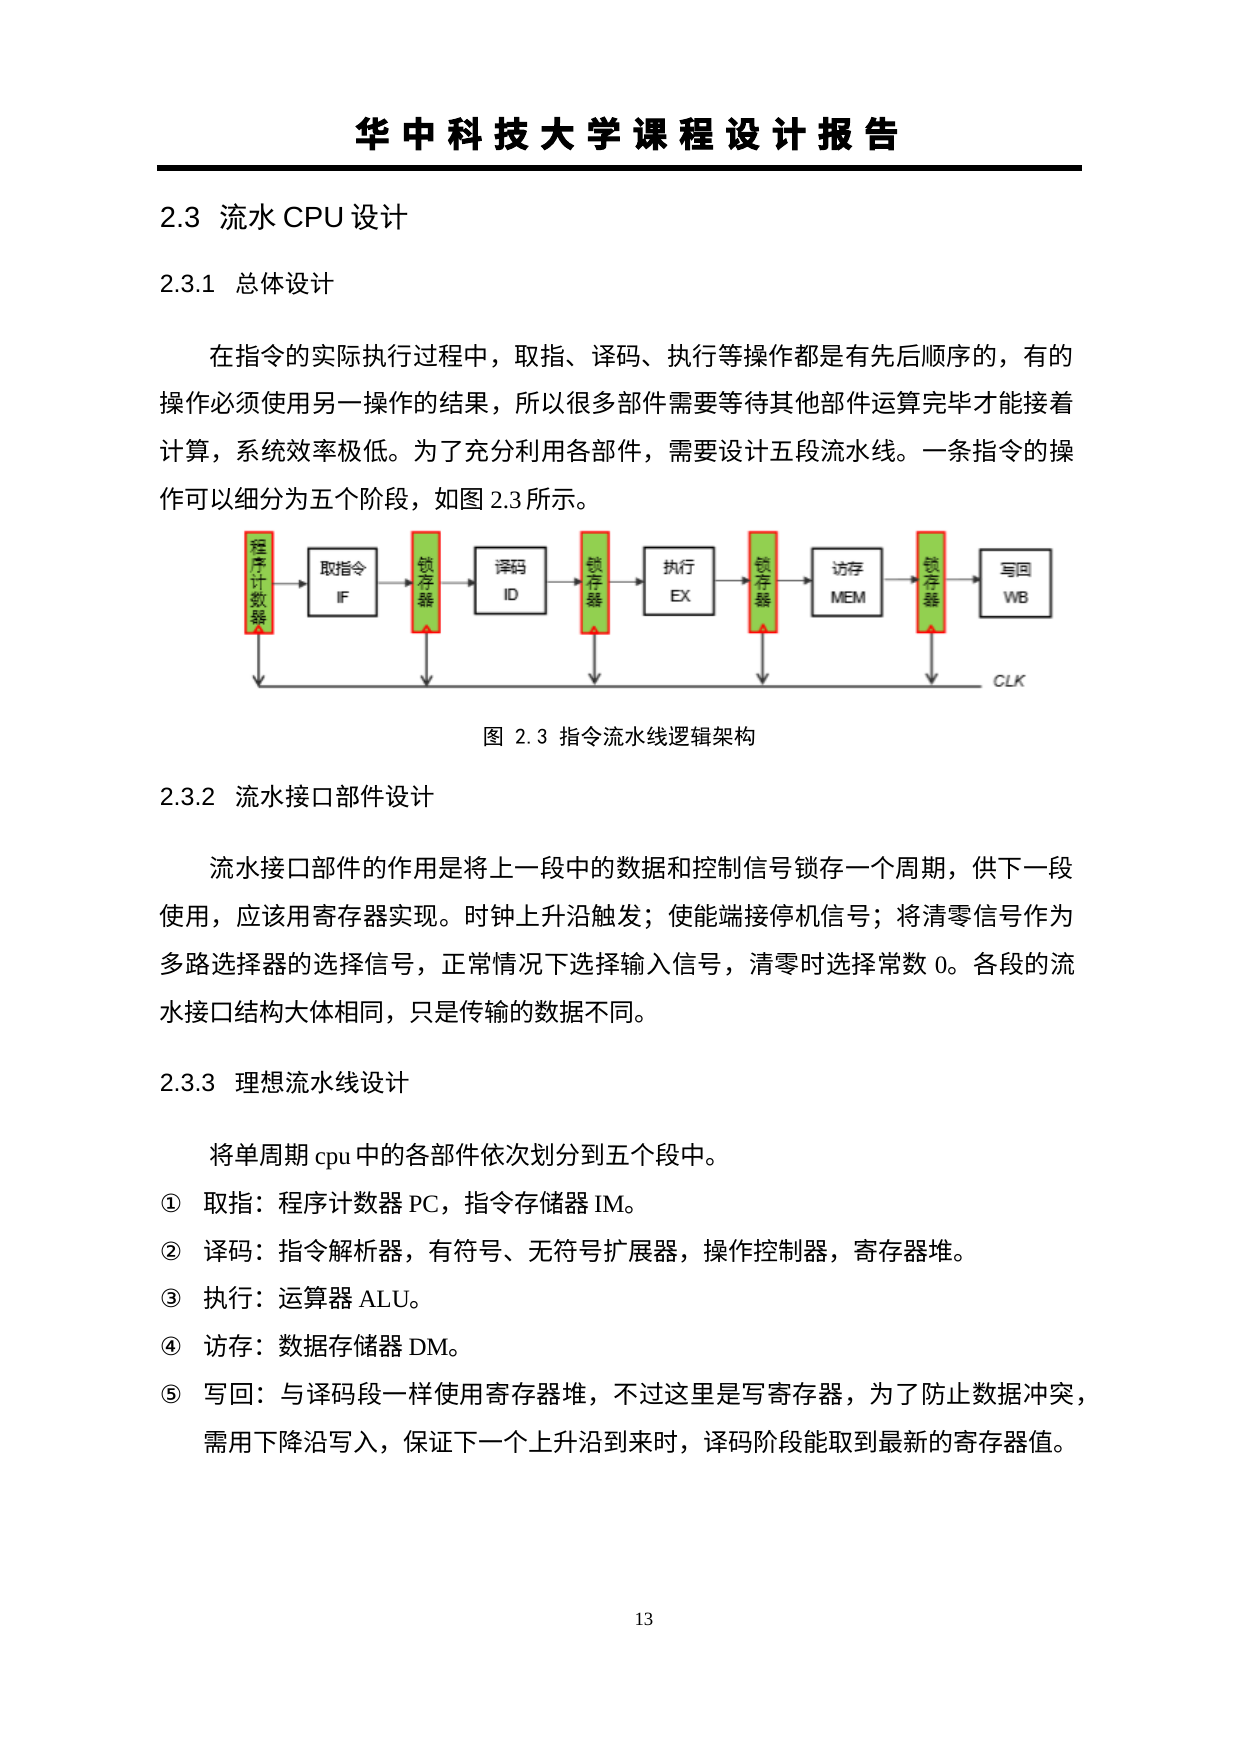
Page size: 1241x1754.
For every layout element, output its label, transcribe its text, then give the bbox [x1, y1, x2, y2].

list 访存：数据存储器DM。 [159, 1321, 1075, 1369]
text 在指令的实际执行过程中，取指、译码、执行等操作都是有先后顺序的，有的操作必须使用另一操作的结果，所以很多部件需要等待其他部件运算完毕才能接着计算，系统效率极低。为了充分利用各部件，需要设计五段流水线。一条指令的操作可以细分为五个阶段，如图 2.3所示。 [159, 330, 1075, 522]
list 译码：指令解析器，有符号、无符号扩展器，操作控制器，寄存器堆。 [159, 1225, 1075, 1273]
subtitle 流水CPU设计 [159, 198, 1053, 234]
subtitle 总体设计 [159, 259, 1078, 307]
list 写回：与译码段一样使用寄存器堆，不过这里是写寄存器，为了防止数据冲突，需用下降沿写入，保证下一个上升沿到来时，译码阶段能取到最新的寄存器值。 [159, 1369, 1075, 1464]
text 将单周期cpu中的各部件依次划分到五个段中。 [159, 1130, 1075, 1177]
subtitle 流水接口部件设计 [159, 771, 1078, 819]
subtitle 理想流水线设计 [159, 1058, 1078, 1106]
list 执行：运算器ALU。 [159, 1273, 1075, 1321]
text 图 2.3 指令流水线逻辑架构 [159, 722, 1078, 747]
text 流水接口部件的作用是将上一段中的数据和控制信号锁存一个周期，供下一段使用，应该用寄存器实现。时钟上升沿触发；使能端接停机信号；将清零信号作为多路选择器的选择信号，正常情况下选择输入信号，清零时选择常数0。各段的流水接口结构大体相同，只是传输的数据不同。 [159, 843, 1075, 1034]
list 取指：程序计数器PC，指令存储器IM。 [159, 1177, 1075, 1225]
